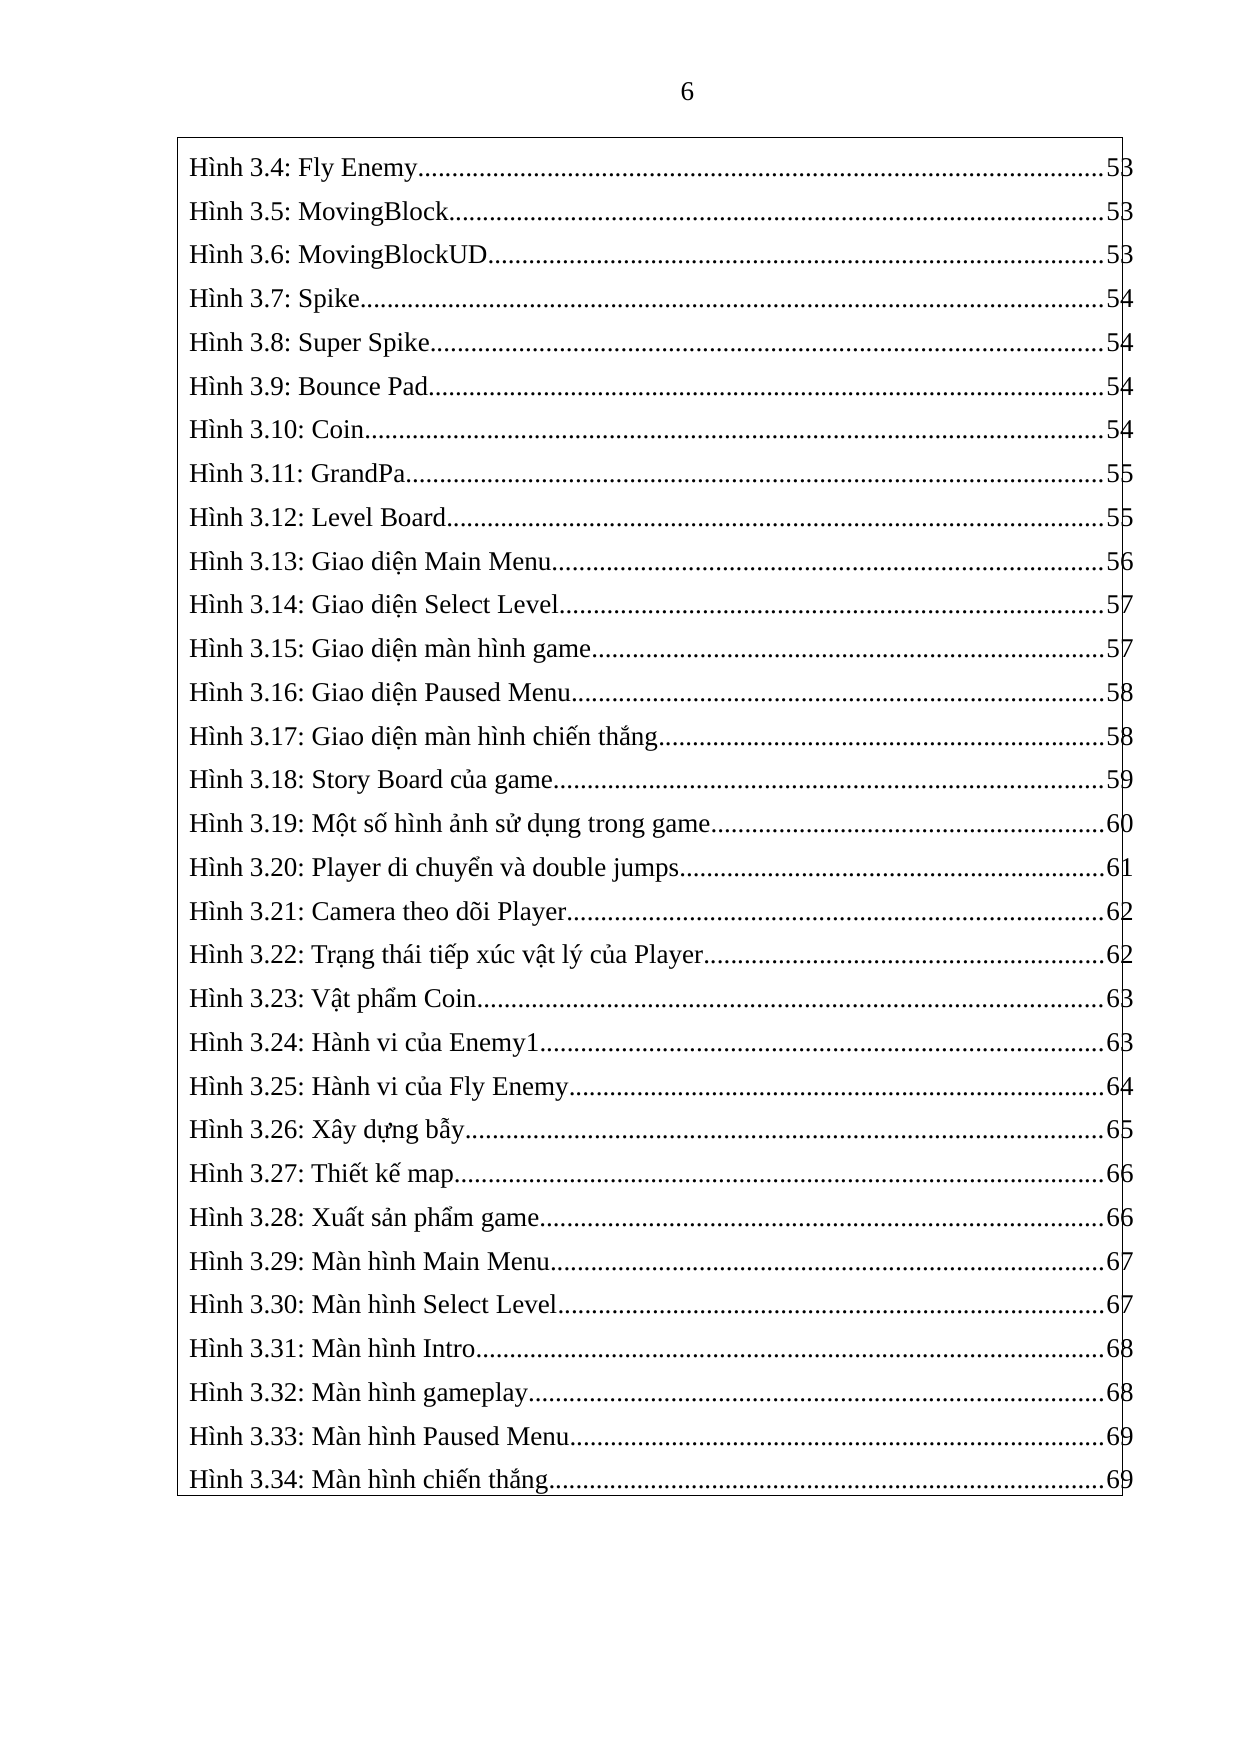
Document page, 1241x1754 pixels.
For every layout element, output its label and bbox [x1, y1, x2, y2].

table_header [178, 138, 1122, 1495]
